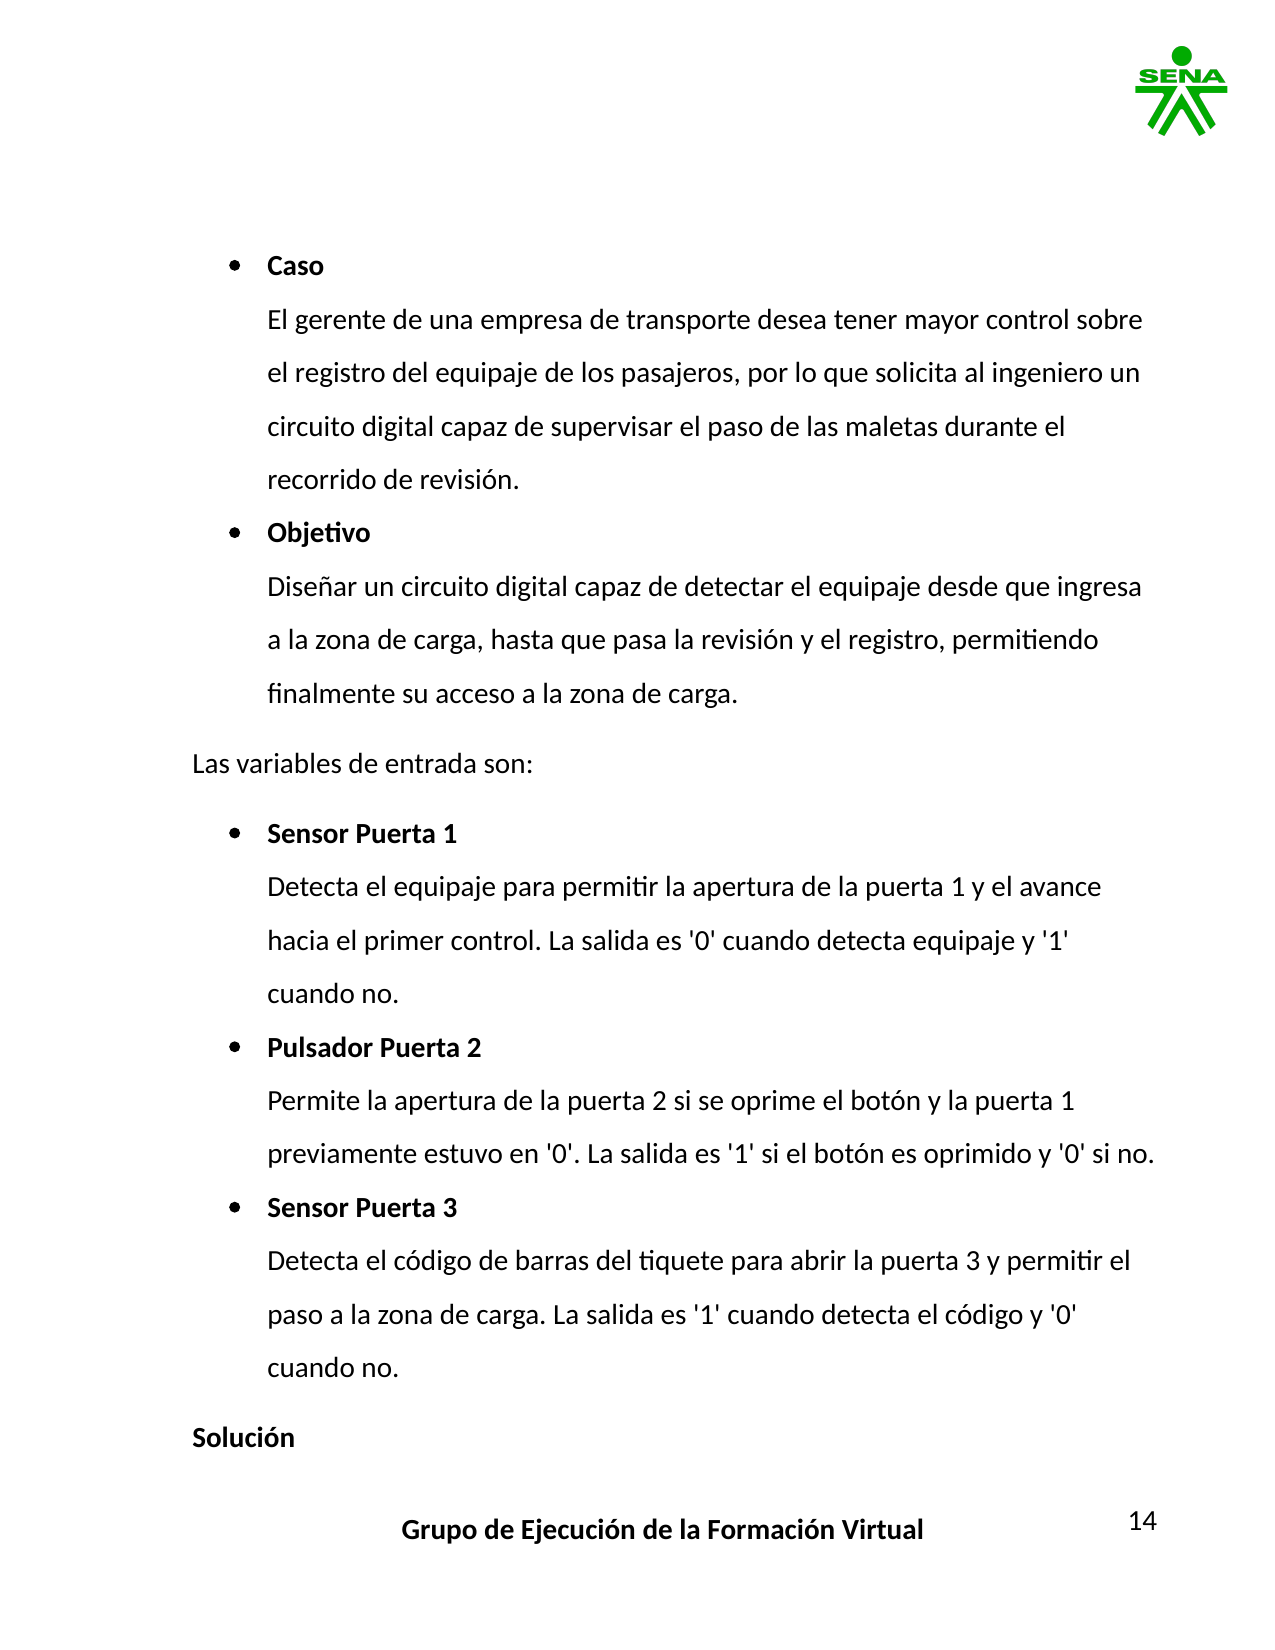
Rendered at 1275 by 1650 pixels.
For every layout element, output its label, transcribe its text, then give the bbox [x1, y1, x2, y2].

list Detecta el código de barras del tiquete para abrir la puerta 3 y permitir el paso a la zona de carga. La salida es '1' cuando detecta el código y '0' cuando no. [267, 1242, 1157, 1385]
list Pulsador Puerta 2 [229, 1029, 1157, 1064]
list Caso [229, 247, 1157, 283]
picture [1135, 46, 1228, 136]
list El gerente de una empresa de transporte desea tener mayor control sobre el registro del equipaje de los pasajeros, por lo que solicita al ingeniero un circuito digital capaz de supervisar el paso de las maletas durante el recorrido de revisión. [267, 301, 1157, 497]
list Permite la apertura de la puerta 2 si se oprime el botón y la puerta 1 previamente estuvo en '0'. La salida es '1' si el botón es oprimido y '0' si no. [267, 1082, 1157, 1171]
list Sensor Puerta 3 [229, 1189, 1157, 1225]
text Solución [118, 1419, 1157, 1455]
list Detecta el equipaje para permitir la apertura de la puerta 1 y el avance hacia el primer control. La salida es '0' cuando detecta equipaje y '1' cuando no. [267, 868, 1157, 1011]
list Sensor Puerta 1 [229, 815, 1157, 851]
text Las variables de entrada son: [118, 745, 1157, 781]
list Objetivo [229, 514, 1157, 550]
list Diseñar un circuito digital capaz de detectar el equipaje desde que ingresa a la zona de carga, hasta que pasa la revisión y el registro, permitiendo finalmente su acceso a la zona de carga. [267, 568, 1157, 710]
